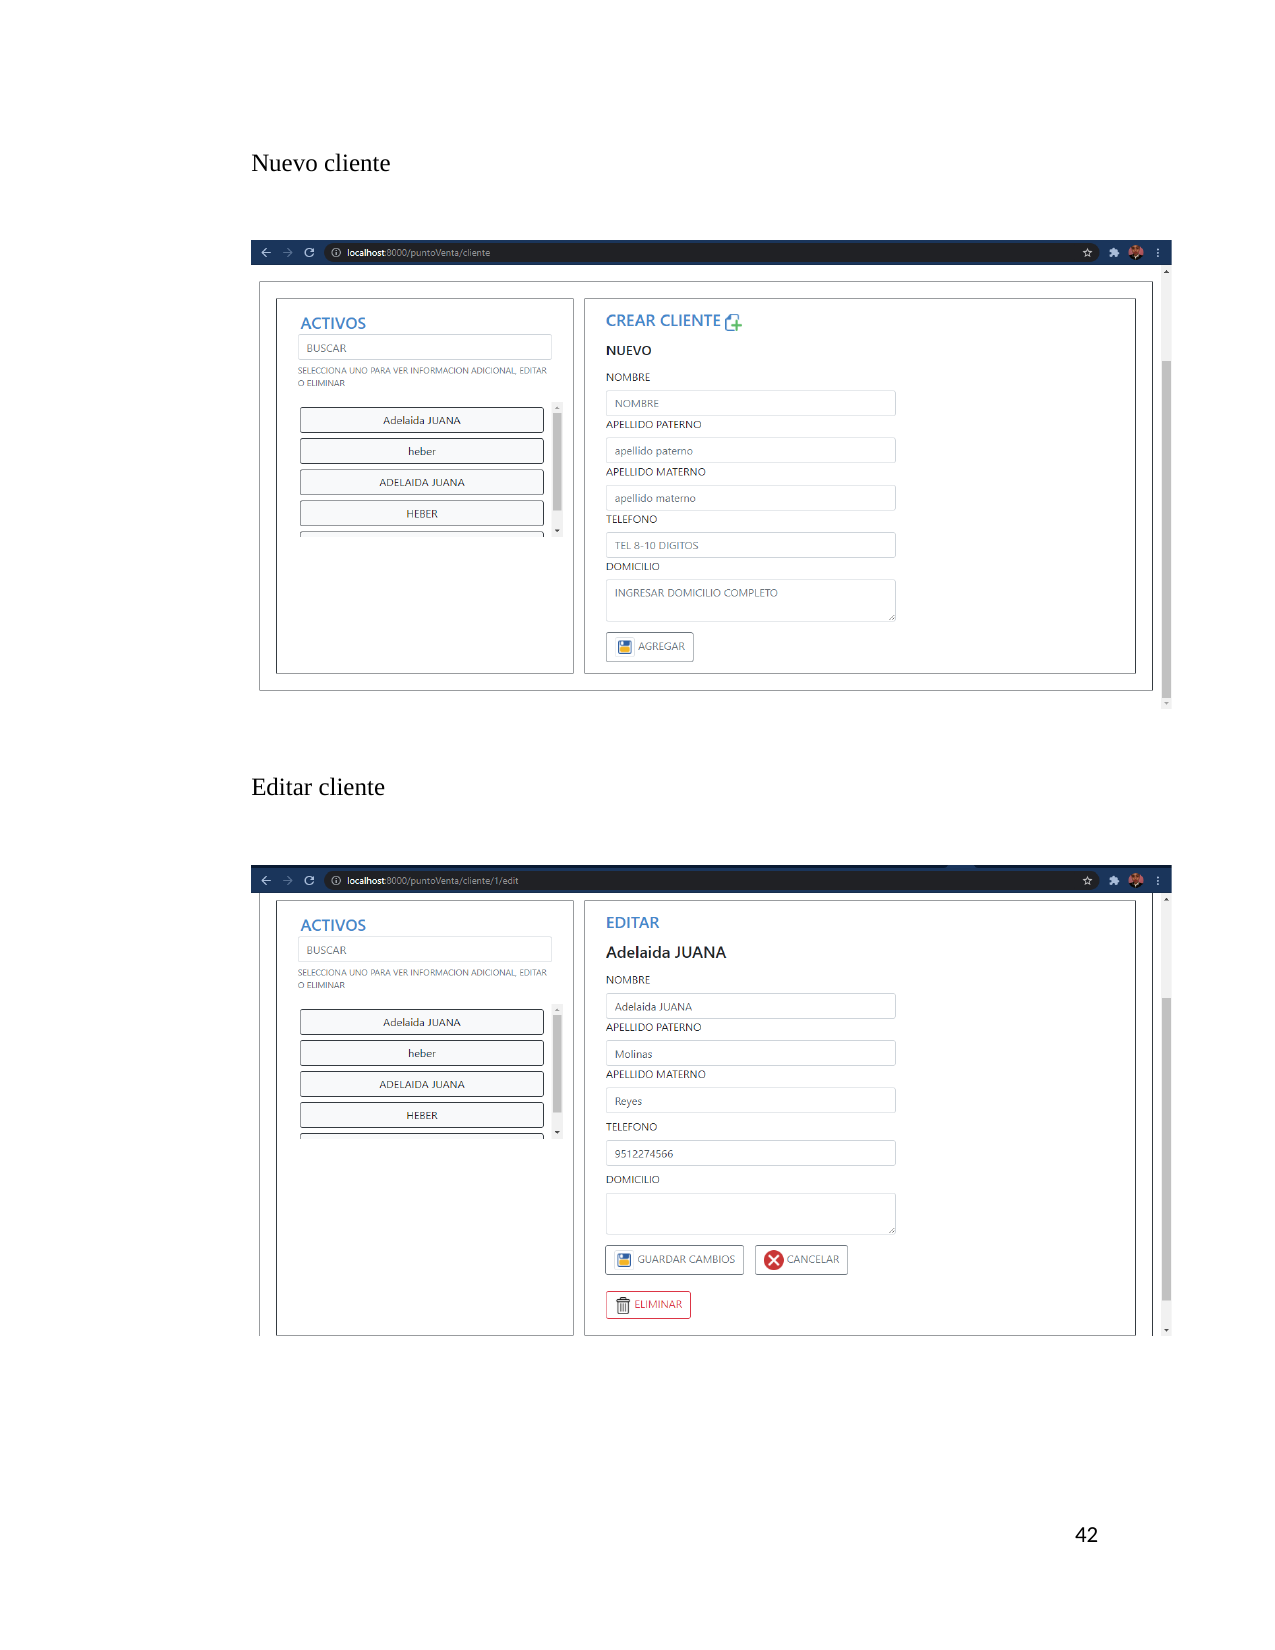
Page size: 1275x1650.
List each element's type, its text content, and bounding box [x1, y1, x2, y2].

picture [251, 240, 1172, 709]
picture [251, 865, 1172, 1336]
text Editar cliente [177, 772, 1098, 801]
text Nuevo cliente [177, 148, 1098, 176]
